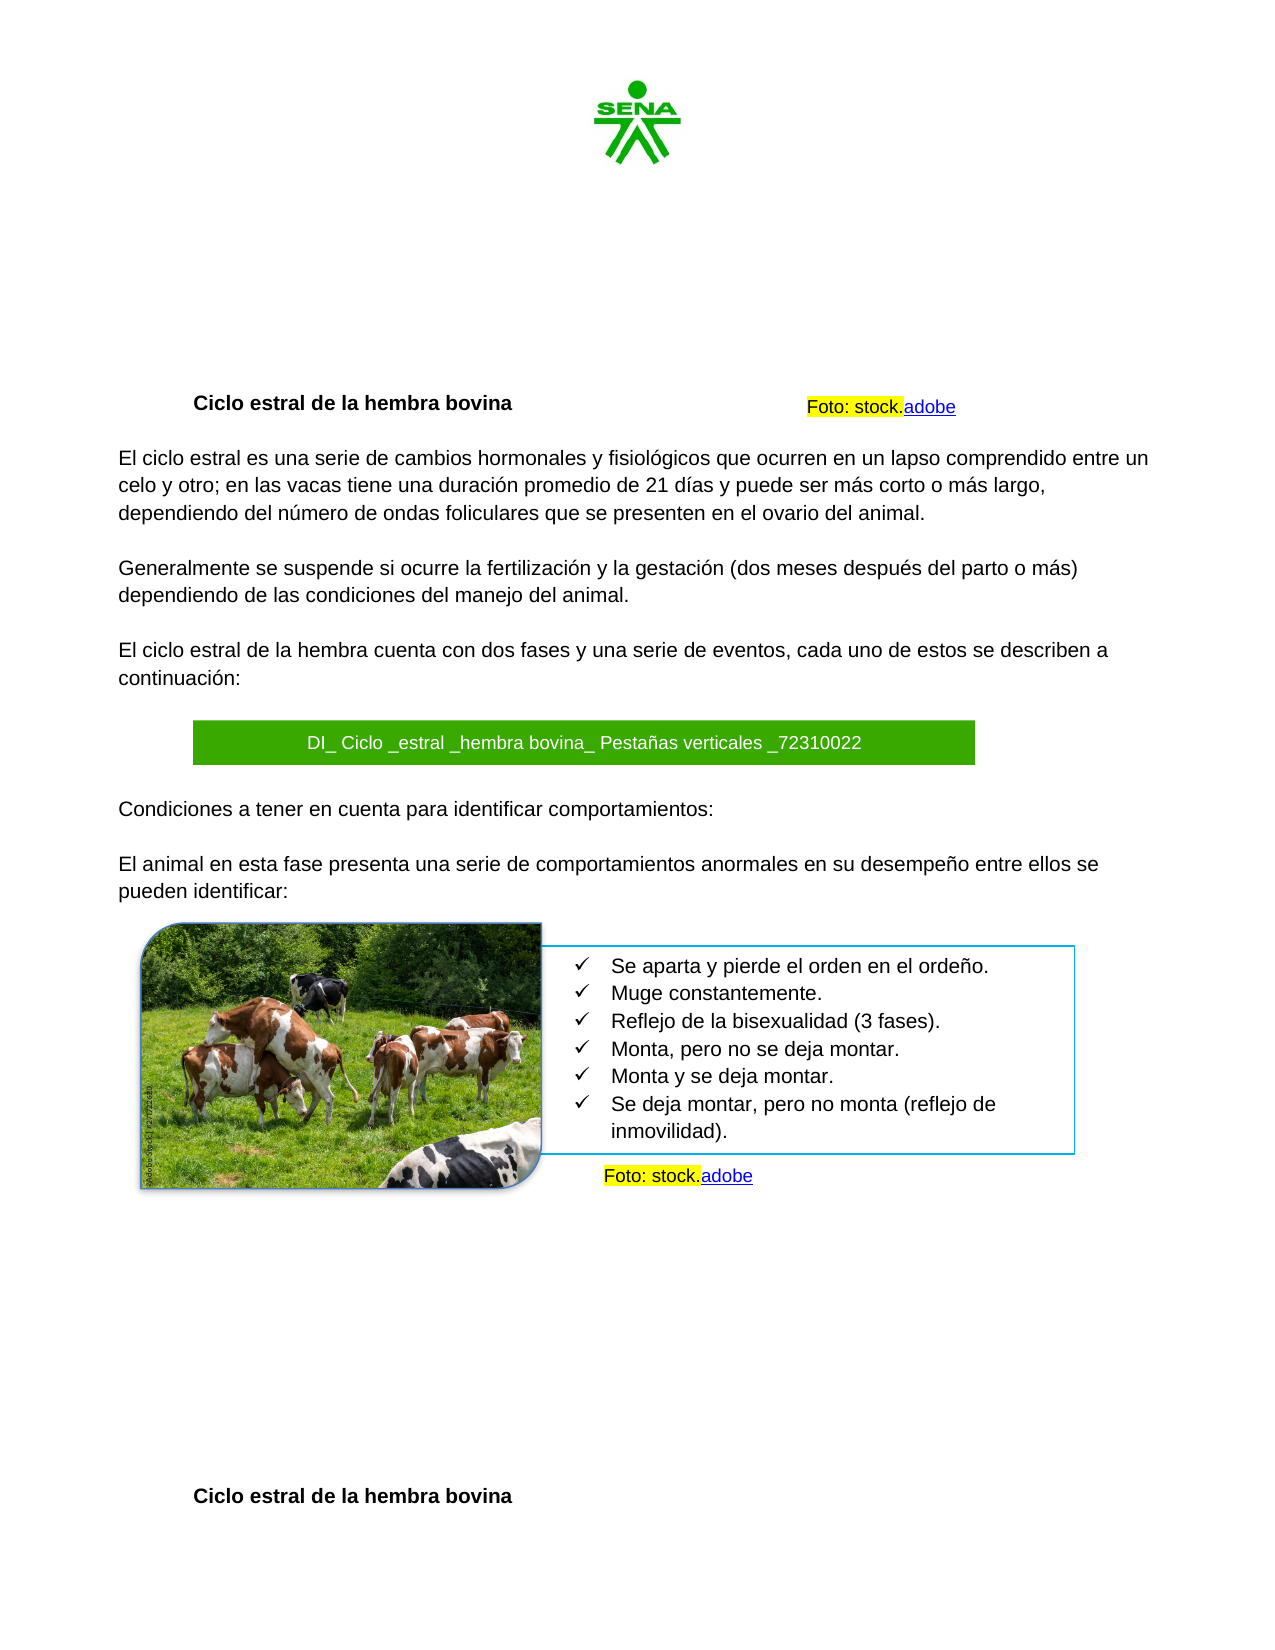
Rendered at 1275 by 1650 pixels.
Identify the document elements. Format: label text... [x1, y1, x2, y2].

text El ciclo estral es una serie de cambios hormonales y fisiológicos que ocurren en un lapso comprendido entre un celo y otro; en las vacas tiene una duración promedio de 21 días y puede ser más corto o más largo, dependiendo del número de ondas foliculares que se presenten en el ovario del animal. [118, 445, 1157, 524]
text Generalmente se suspende si ocurre la fertilización y la gestación (dos meses después del parto o más) dependiendo de las condiciones del manejo del animal. [118, 555, 1157, 607]
text El ciclo estral de la hembra cuenta con dos fases y una serie de eventos, cada uno de estos se describen a continuación: [118, 638, 1157, 689]
text El animal en esta fase presenta una serie de comportamientos anormales en su desempeño entre ellos se pueden identificar: [118, 851, 1157, 903]
text Ciclo estral de la hembra bovina [193, 390, 1157, 414]
text Ciclo estral de la hembra bovina [193, 1484, 1157, 1508]
text Condiciones a tener en cuenta para identificar comportamientos: [118, 796, 1157, 820]
picture [588, 75, 687, 172]
picture [142, 924, 540, 1187]
